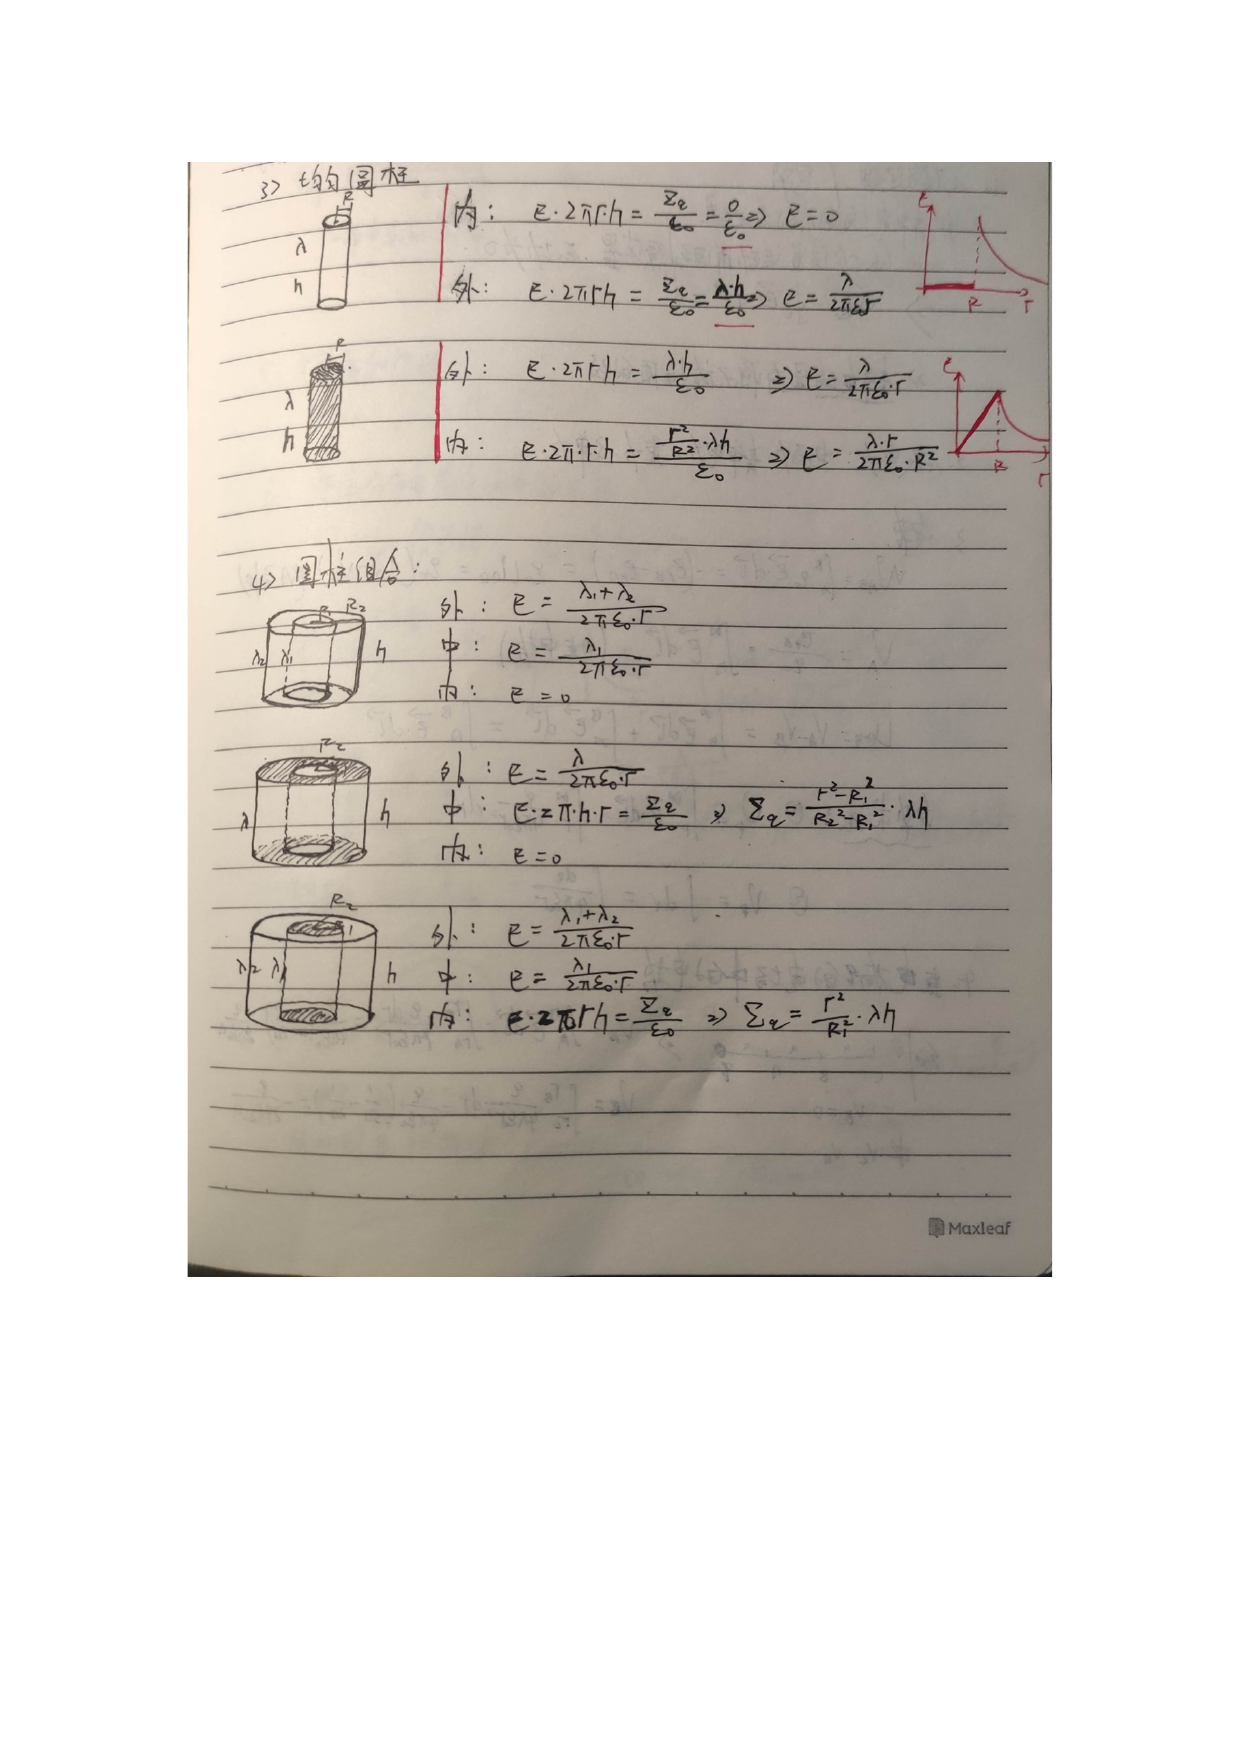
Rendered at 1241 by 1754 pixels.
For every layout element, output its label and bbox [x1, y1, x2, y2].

picture [187, 162, 1053, 1277]
